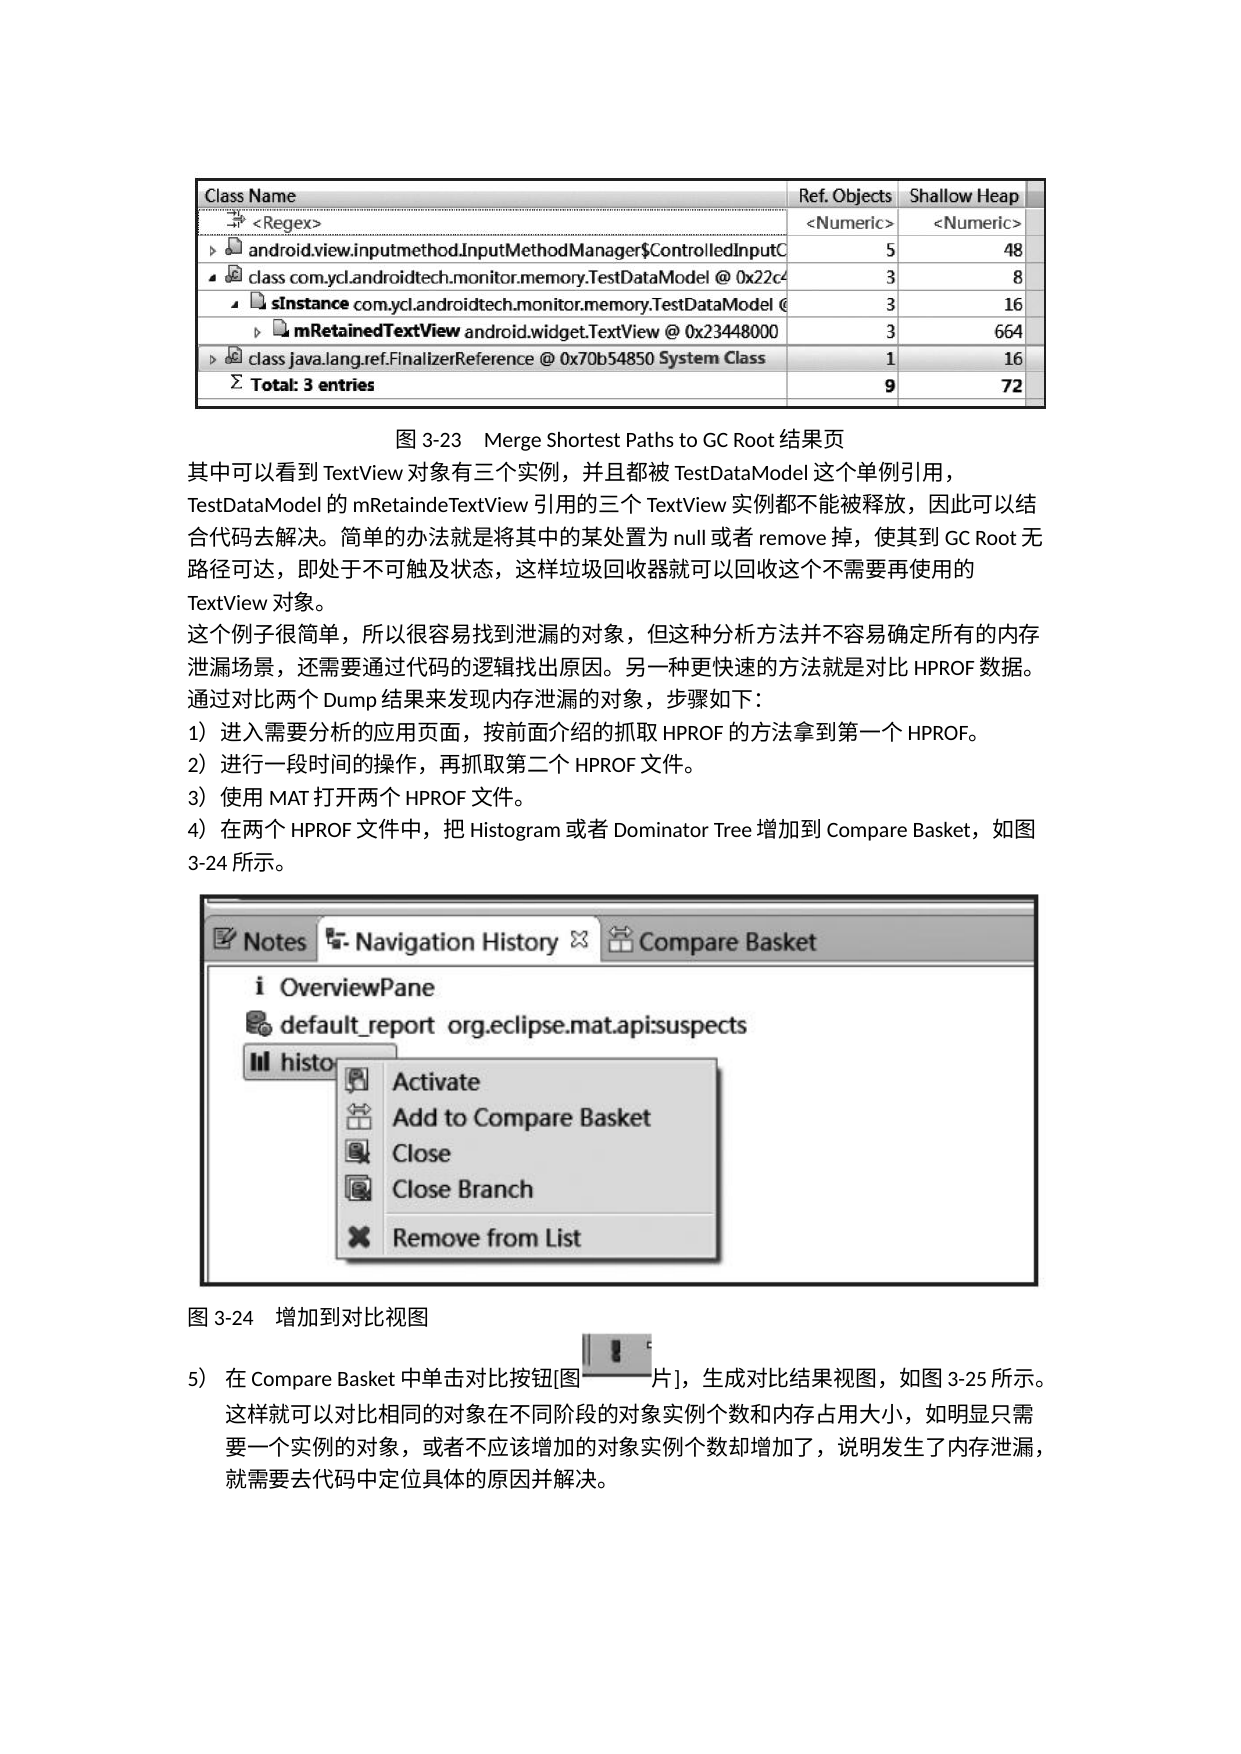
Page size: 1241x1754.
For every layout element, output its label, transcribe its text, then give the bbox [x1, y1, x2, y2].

picture [187, 172, 1053, 412]
picture [187, 883, 1053, 1294]
text 1）进入需要分析的应用页面，按前面介绍的抓取HPROF的方法拿到第一个HPROF。 [187, 714, 1053, 747]
text 4）在两个HPROF文件中，把Histogram或者Dominator Tree增加到Compare Basket，如图3-24所示。 [187, 812, 1053, 877]
picture [581, 1332, 652, 1382]
text 3）使用MAT打开两个HPROF文件。 [187, 779, 1053, 812]
text 这个例子很简单，所以很容易找到泄漏的对象，但这种分析方法并不容易确定所有的内存泄漏场景，还需要通过代码的逻辑找出原因。另一种更快速的方法就是对比HPROF数据。通过对比两个Dump结果来发现内存泄漏的对象，步骤如下： [187, 617, 1053, 714]
text 其中可以看到TextView对象有三个实例，并且都被TestDataModel这个单例引用，TestDataModel的mRetaindeTextView引用的三个TextView实例都不能被释放，因此可以结合代码去解决。简单的办法就是将其中的某处置为null或者remove掉，使其到GC Root无路径可达，即处于不可触及状态，这样垃圾回收器就可以回收这个不需要再使用的TextView对象。 [187, 454, 1053, 617]
text 图3-24 增加到对比视图 [187, 1299, 1053, 1332]
text 2）进行一段时间的操作，再抓取第二个HPROF文件。 [187, 747, 1053, 779]
text 图3-23 Merge Shortest Paths to GC Root结果页 [187, 422, 1053, 454]
list 在Compare Basket中单击对比按钮[图片]，生成对比结果视图，如图3-25所示。这样就可以对比相同的对象在不同阶段的对象实例个数和内存占用大小，如明显只需要一个实例的对象，或者不应该增加的对象实例个数却增加了，说明发生了内存泄漏，就需要去代码中定位具体的原因并解决。 [187, 1332, 1053, 1494]
